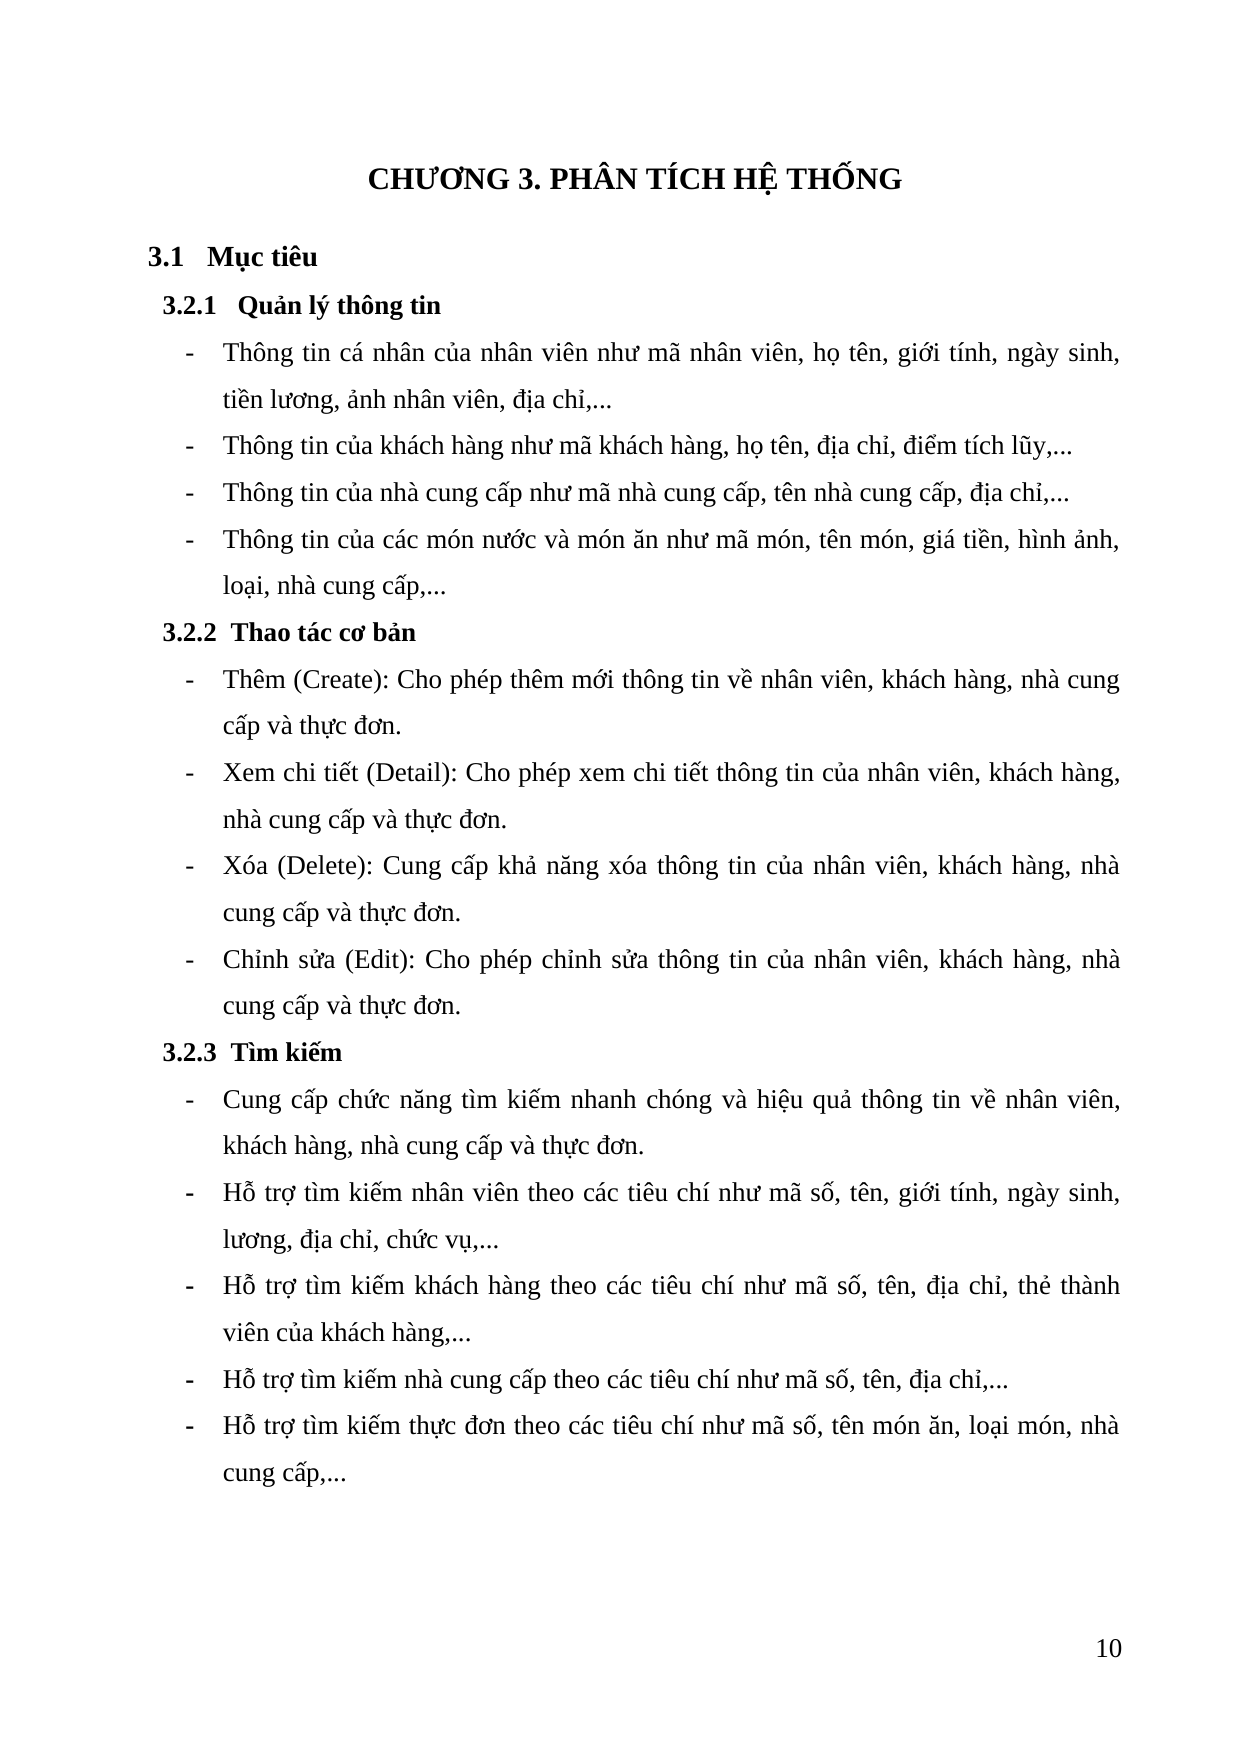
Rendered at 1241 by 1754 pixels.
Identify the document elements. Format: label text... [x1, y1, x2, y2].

text PHÂN TÍCH HỆ THỐNG [148, 160, 1122, 196]
list Hỗ trợ tìm kiếm khách hàng theo các tiêu chí như mã số, tên, địa chỉ, thẻ thành viên của khách hàng,... [185, 1269, 1122, 1347]
list Thông tin của các món nước và món ăn như mã món, tên món, giá tiền, hình ảnh, loại, nhà cung cấp,... [185, 523, 1122, 601]
list Hỗ trợ tìm kiếm nhân viên theo các tiêu chí như mã số, tên, giới tính, ngày sinh, lương, địa chỉ, chức vụ,... [185, 1176, 1122, 1254]
list Xem chi tiết (Detail): Cho phép xem chi tiết thông tin của nhân viên, khách hàng, nhà cung cấp và thực đơn. [185, 756, 1122, 834]
list Cung cấp chức năng tìm kiếm nhanh chóng và hiệu quả thông tin về nhân viên, khách hàng, nhà cung cấp và thực đơn. [185, 1083, 1122, 1161]
list Thông tin của khách hàng như mã khách hàng, họ tên, địa chỉ, điểm tích lũy,... [185, 429, 1122, 461]
list Thêm (Create): Cho phép thêm mới thông tin về nhân viên, khách hàng, nhà cung cấp và thực đơn. [185, 663, 1122, 741]
list Thông tin của nhà cung cấp như mã nhà cung cấp, tên nhà cung cấp, địa chỉ,... [185, 476, 1122, 507]
text Mục tiêu [148, 239, 1122, 273]
text Thao tác cơ bản [162, 616, 1122, 647]
text Tìm kiếm [162, 1036, 1122, 1067]
list Xóa (Delete): Cung cấp khả năng xóa thông tin của nhân viên, khách hàng, nhà cung cấp và thực đơn. [185, 849, 1122, 927]
list Chỉnh sửa (Edit): Cho phép chỉnh sửa thông tin của nhân viên, khách hàng, nhà cung cấp và thực đơn. [185, 943, 1122, 1021]
list Hỗ trợ tìm kiếm nhà cung cấp theo các tiêu chí như mã số, tên, địa chỉ,... [185, 1363, 1122, 1394]
text Quản lý thông tin [162, 289, 1122, 321]
list Thông tin cá nhân của nhân viên như mã nhân viên, họ tên, giới tính, ngày sinh, tiền lương, ảnh nhân viên, địa chỉ,... [185, 336, 1122, 414]
list Hỗ trợ tìm kiếm thực đơn theo các tiêu chí như mã số, tên món ăn, loại món, nhà cung cấp,... [185, 1409, 1122, 1487]
